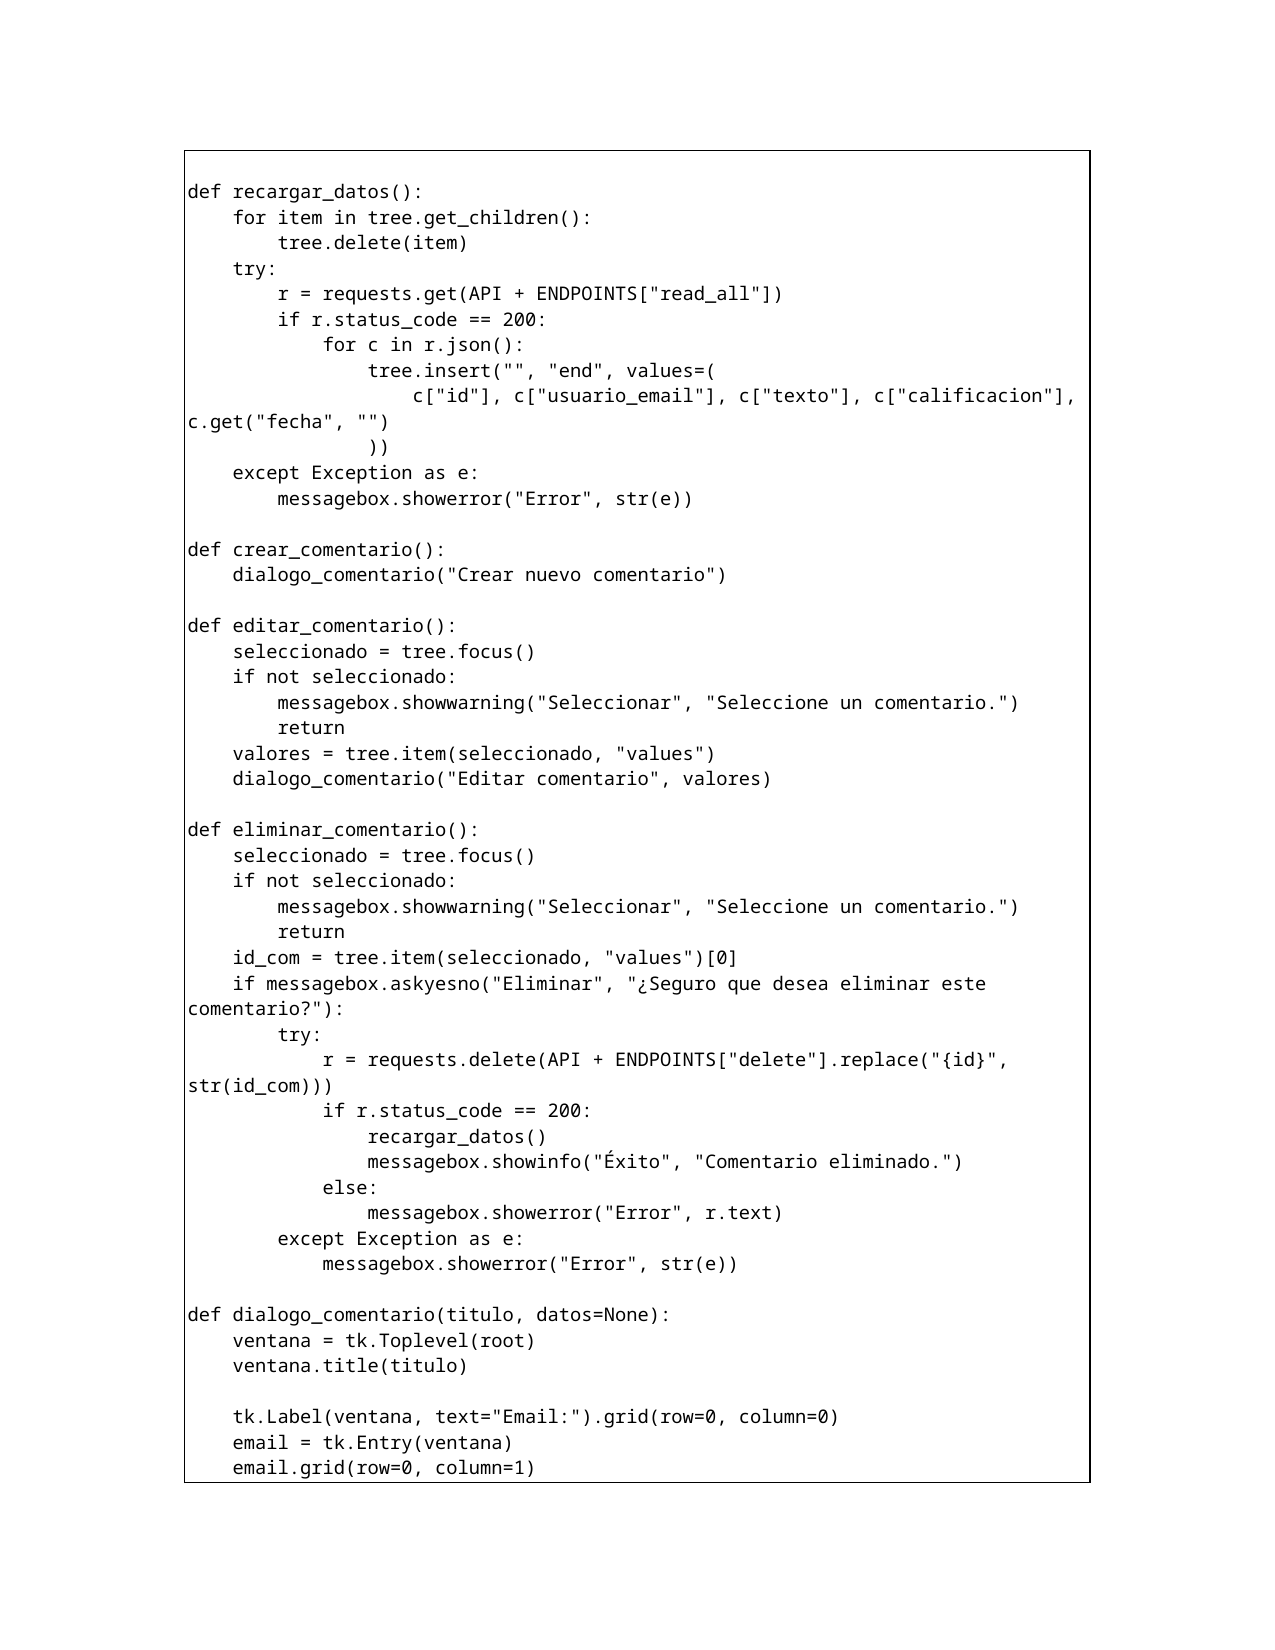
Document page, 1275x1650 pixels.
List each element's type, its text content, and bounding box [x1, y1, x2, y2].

text if not seleccionado: [187, 663, 1087, 689]
text messagebox.showwarning("Seleccionar", "Seleccione un comentario.") [187, 689, 1087, 714]
text messagebox.showinfo("Éxito", "Comentario eliminado.") [187, 1148, 1087, 1174]
text )) [187, 434, 1087, 459]
text messagebox.showwarning("Seleccionar", "Seleccione un comentario.") [187, 893, 1087, 919]
text r = requests.delete(API + ENDPOINTS["delete"].replace("{id}", str(id_com))) [187, 1046, 1087, 1097]
text if r.status_code == 200: [187, 306, 1087, 332]
text def crear_comentario(): [187, 536, 1087, 561]
text return [187, 919, 1087, 944]
text messagebox.showerror("Error", str(e)) [187, 485, 1087, 510]
text dialogo_comentario("Crear nuevo comentario") [187, 561, 1087, 587]
text tree.insert("", "end", values=( [187, 357, 1087, 383]
text try: [187, 1021, 1087, 1046]
text except Exception as e: [187, 1225, 1087, 1251]
text dialogo_comentario("Editar comentario", valores) [187, 766, 1087, 791]
text email = tk.Entry(ventana) [187, 1429, 1087, 1452]
text valores = tree.item(seleccionado, "values") [187, 740, 1087, 766]
text seleccionado = tree.focus() [187, 842, 1087, 868]
text return [187, 714, 1087, 740]
text def recargar_datos(): [187, 179, 1087, 204]
text def dialogo_comentario(titulo, datos=None): [187, 1302, 1087, 1327]
text ventana.title(titulo) [187, 1353, 1087, 1378]
text if r.status_code == 200: [187, 1097, 1087, 1123]
text seleccionado = tree.focus() [187, 638, 1087, 663]
text id_com = tree.item(seleccionado, "values")[0] [187, 944, 1087, 970]
text for item in tree.get_children(): [187, 204, 1087, 230]
text try: [187, 255, 1087, 281]
text recargar_datos() [187, 1123, 1087, 1148]
text tk.Label(ventana, text="Email:").grid(row=0, column=0) [187, 1404, 1087, 1429]
text def editar_comentario(): [187, 612, 1087, 638]
text tree.delete(item) [187, 230, 1087, 255]
text messagebox.showerror("Error", r.text) [187, 1199, 1087, 1225]
text except Exception as e: [187, 459, 1087, 485]
text else: [187, 1174, 1087, 1199]
text if messagebox.askyesno("Eliminar", "¿Seguro que desea eliminar este comentario?"): [187, 970, 1087, 1021]
text def eliminar_comentario(): [187, 817, 1087, 842]
text messagebox.showerror("Error", str(e)) [187, 1251, 1087, 1276]
text email.grid(row=0, column=1) [185, 1452, 1089, 1482]
text r = requests.get(API + ENDPOINTS["read_all"]) [187, 281, 1087, 306]
text if not seleccionado: [187, 868, 1087, 893]
text for c in r.json(): [187, 332, 1087, 357]
text ventana = tk.Toplevel(root) [187, 1327, 1087, 1353]
text c["id"], c["usuario_email"], c["texto"], c["calificacion"], c.get("fecha", "") [187, 383, 1087, 434]
